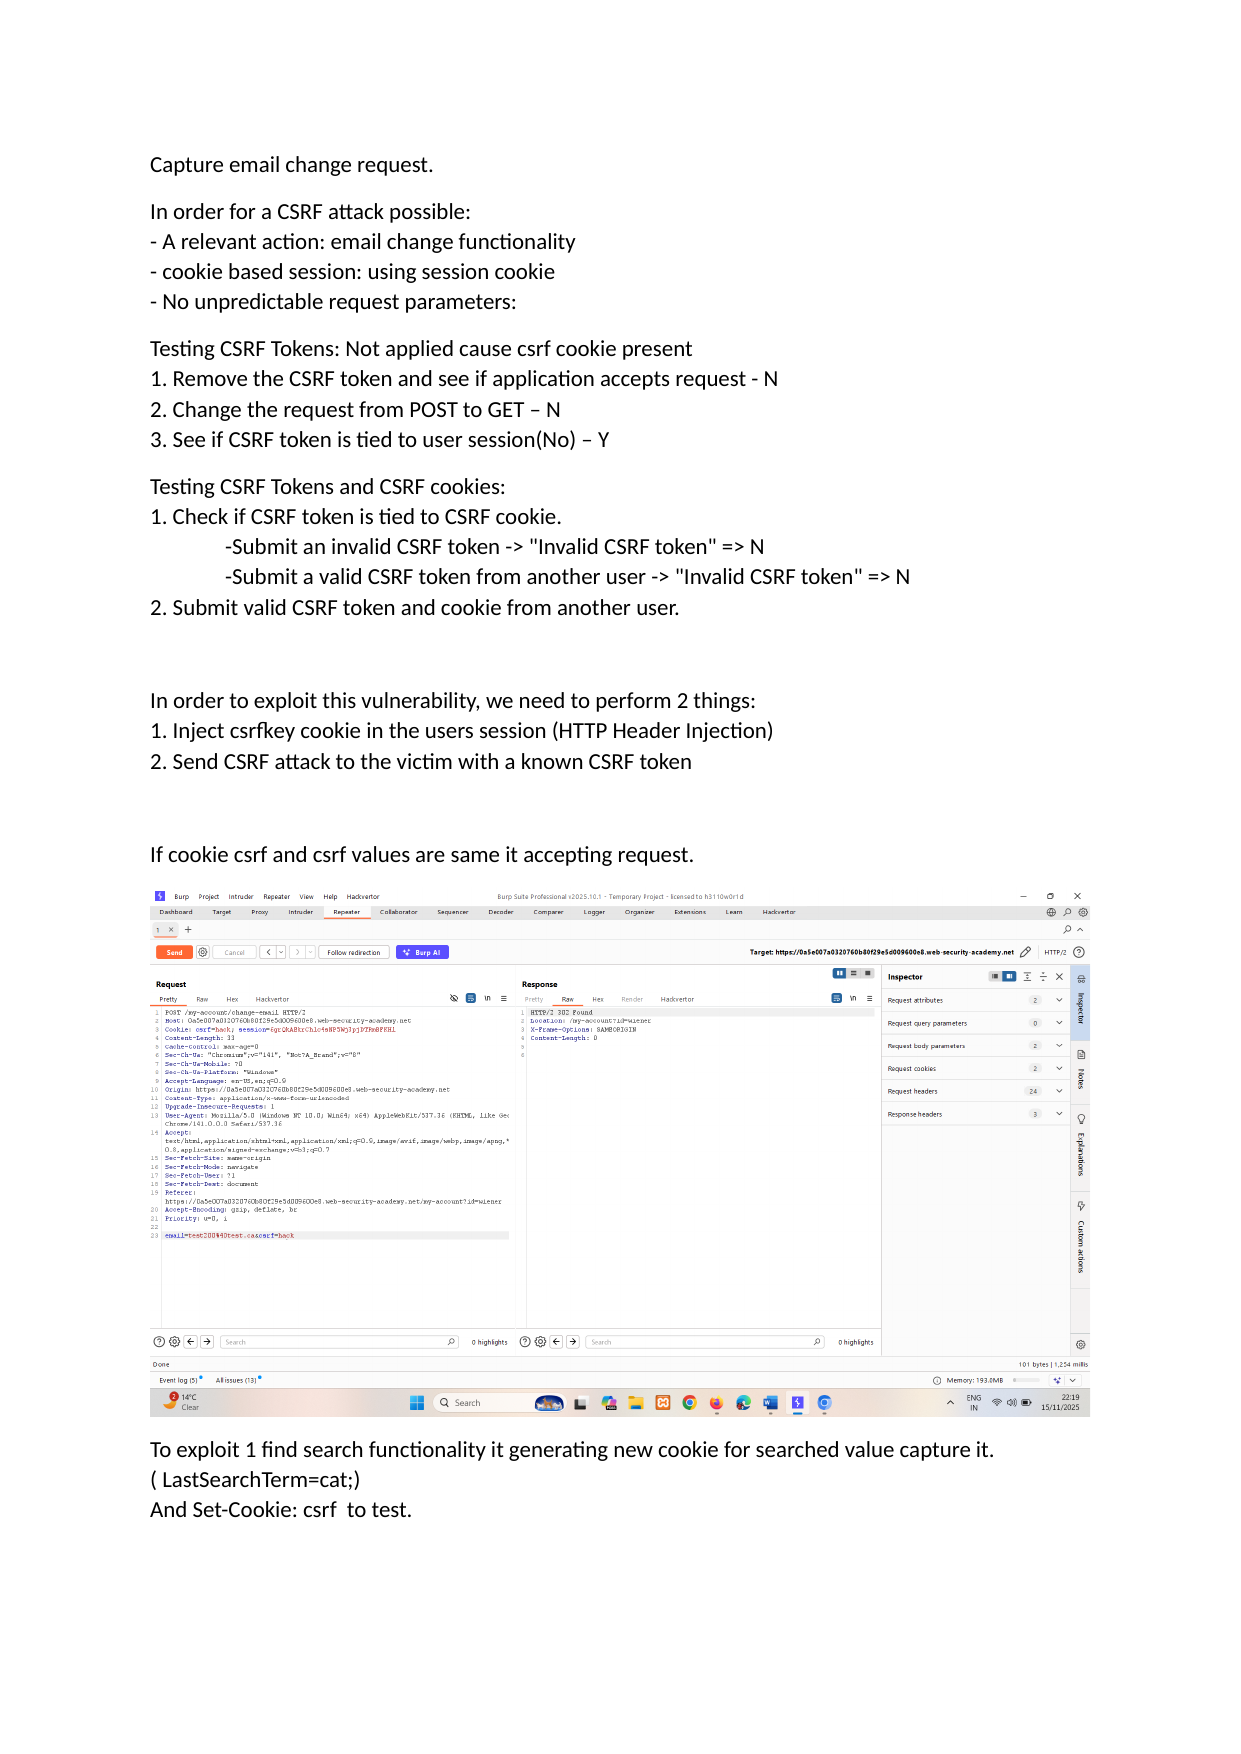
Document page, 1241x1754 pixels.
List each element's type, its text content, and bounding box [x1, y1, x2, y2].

text In order to exploit this vulnerability, we need to perform 2 things: 1. Inject csrfkey cookie in the users session (HTTP Header Injection) 2. Send CSRF attack to the victim with a known CSRF token [150, 686, 1090, 775]
text Capture email change request. [150, 150, 1090, 178]
text Testing CSRF Tokens: Not applied cause csrf cookie present 1. Remove the CSRF token and see if application accepts request - N 2. Change the request from POST to GET – N 3. See if CSRF token is tied to user session(No) – Y [150, 334, 1090, 453]
text To exploit 1 find search functionality it generating new cookie for searched value capture it.( LastSearchTerm=cat;) And Set-Cookie: csrf to test. [150, 1435, 1090, 1524]
text In order for a CSRF attack possible: - A relevant action: email change functionality - cookie based session: using session cookie - No unpredictable request parameters: [150, 197, 1090, 316]
picture [150, 887, 1091, 1417]
text Testing CSRF Tokens and CSRF cookies: 1. Check if CSRF token is tied to CSRF cookie. -Submit an invalid CSRF token -> "Invalid CSRF token" => N -Submit a valid CSRF token from another user -> "Invalid CSRF token" => N 2. Submit valid CSRF token and cookie from another user. [150, 472, 1090, 621]
text If cookie csrf and csrf values are same it accepting request. [150, 841, 1090, 869]
